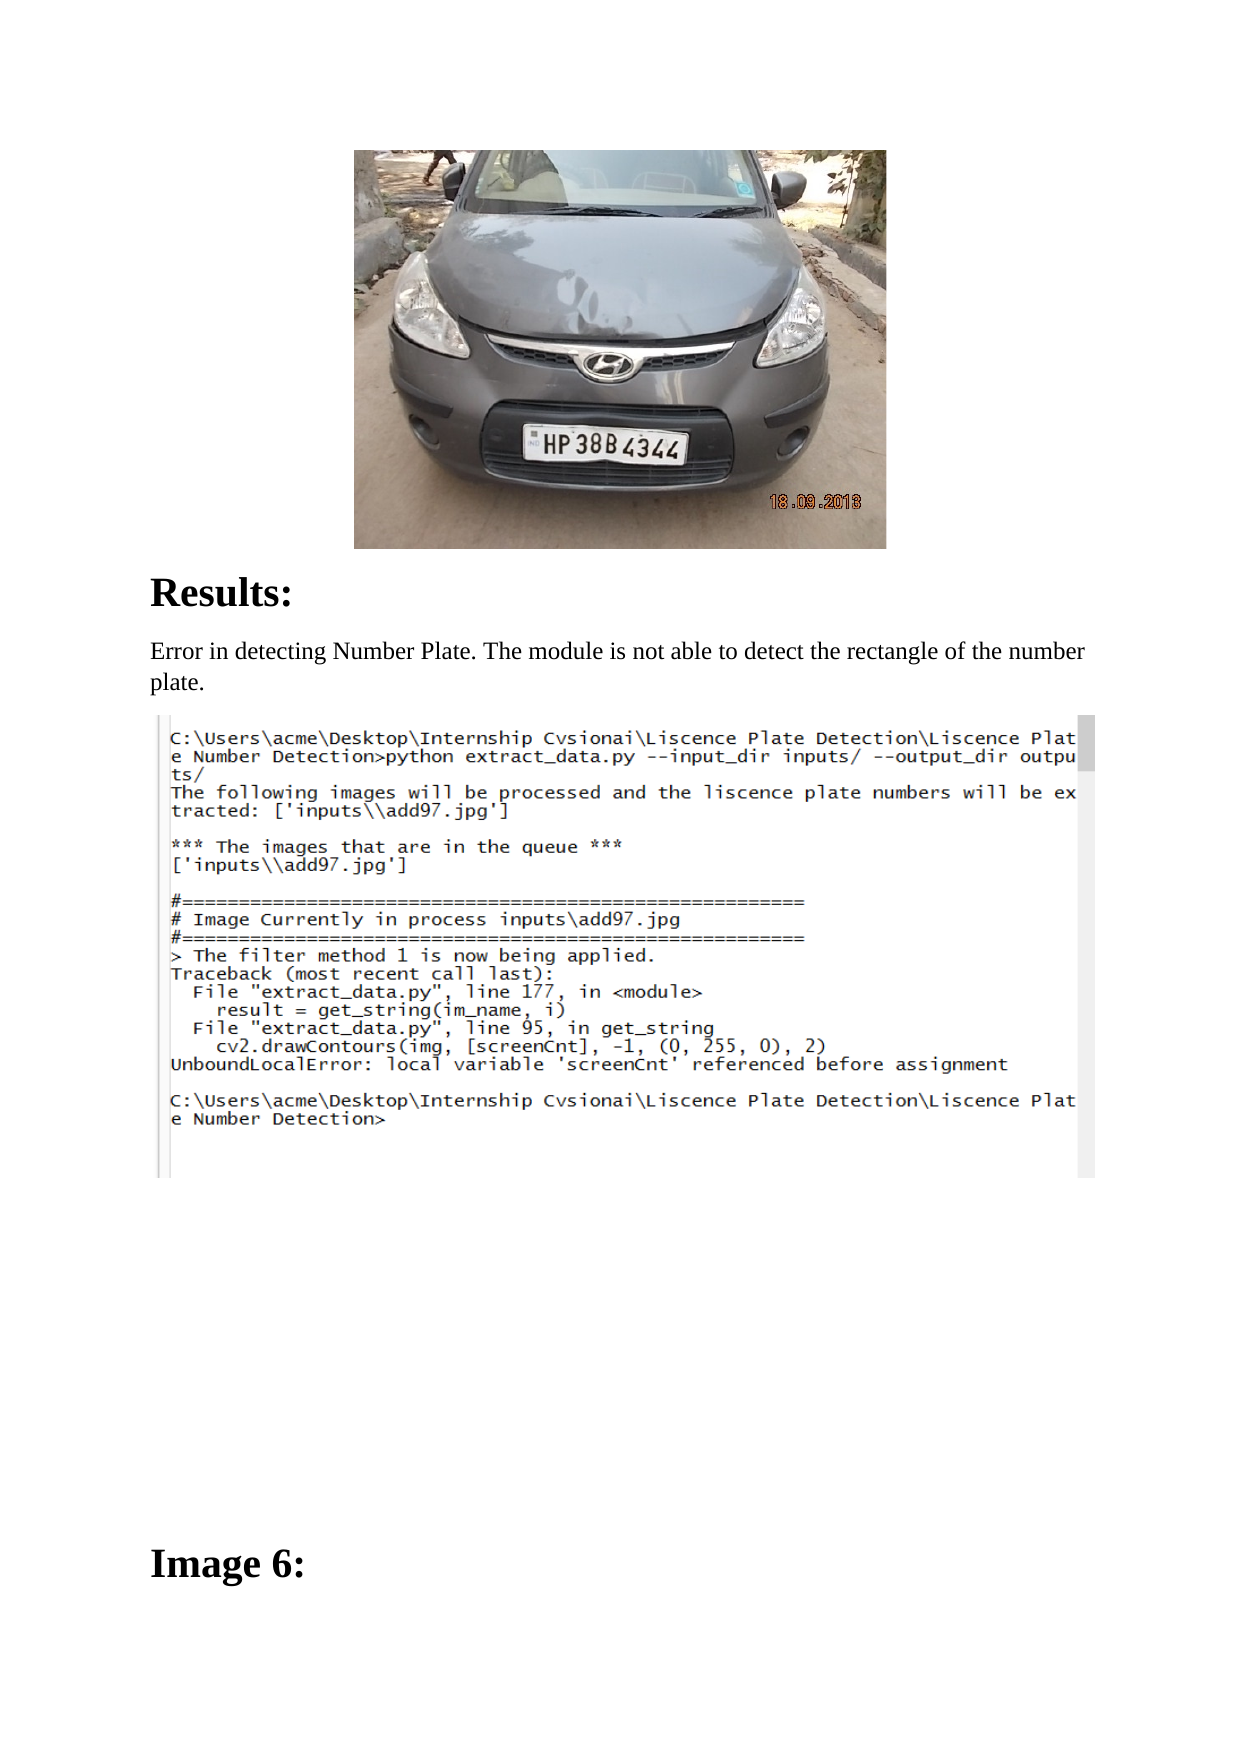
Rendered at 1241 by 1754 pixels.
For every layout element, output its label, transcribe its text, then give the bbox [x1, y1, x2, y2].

text Error in detecting Number Plate. The module is not able to detect the rectangle of the number plate. [150, 636, 1090, 696]
picture [354, 150, 887, 549]
text Image 6: [150, 1538, 1090, 1586]
text Results: [150, 568, 1090, 616]
picture [150, 715, 1095, 1178]
